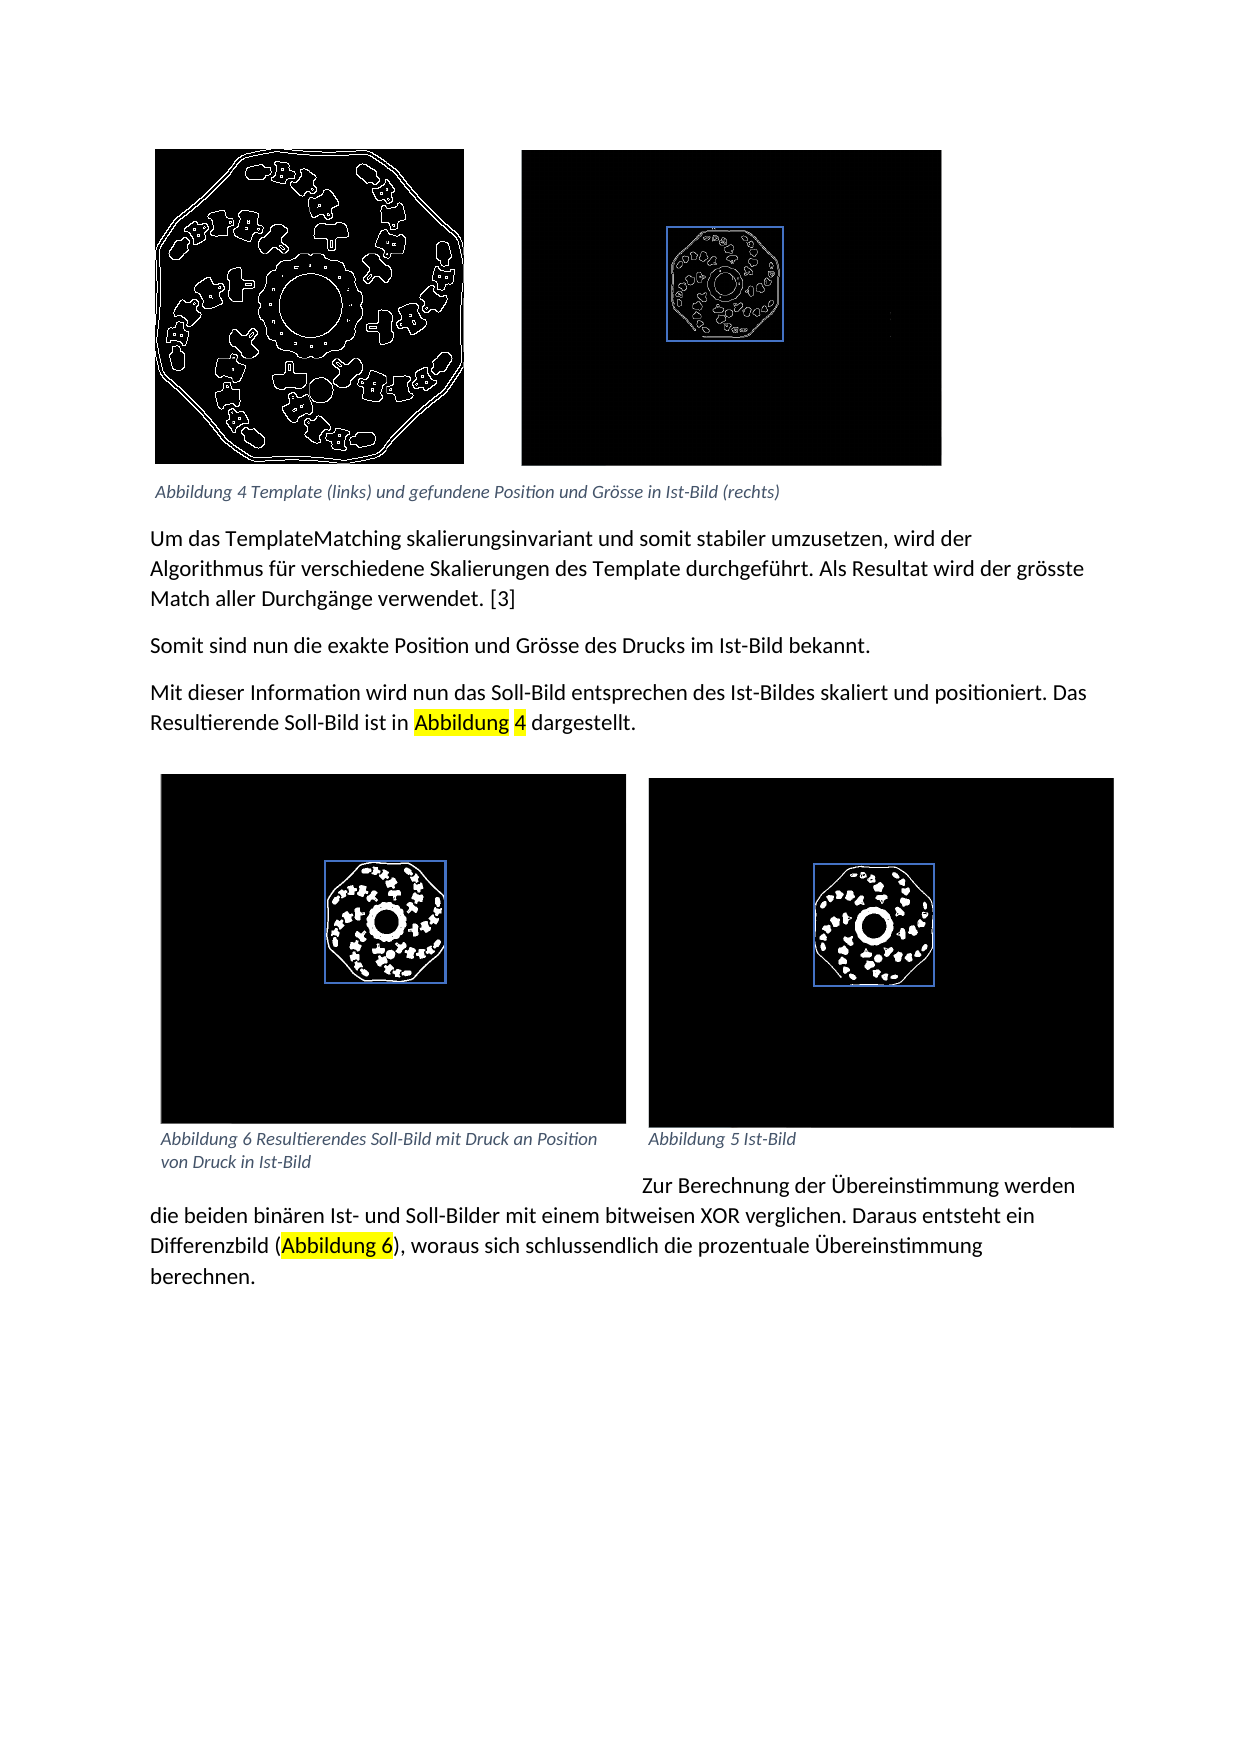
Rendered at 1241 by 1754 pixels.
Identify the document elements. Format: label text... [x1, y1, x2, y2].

text Mit dieser Information wird nun das Soll-Bild entsprechen des Ist-Bildes skaliert und positioniert. Das Resultierende Soll-Bild ist in Abbildung 4 dargestellt. [150, 678, 1090, 736]
picture [648, 778, 1114, 1128]
text Um das TemplateMatching skalierungsinvariant und somit stabiler umzusetzen, wird der Algorithmus für verschiedene Skalierungen des Template durchgeführt. Als Resultat wird der grösste Match aller Durchgänge verwendet. [3] [150, 484, 1090, 612]
picture [160, 774, 627, 1124]
picture [521, 150, 942, 466]
picture [155, 149, 464, 464]
text Somit sind nun die exakte Position und Grösse des Drucks im Ist-Bild bekannt. [150, 631, 1090, 659]
